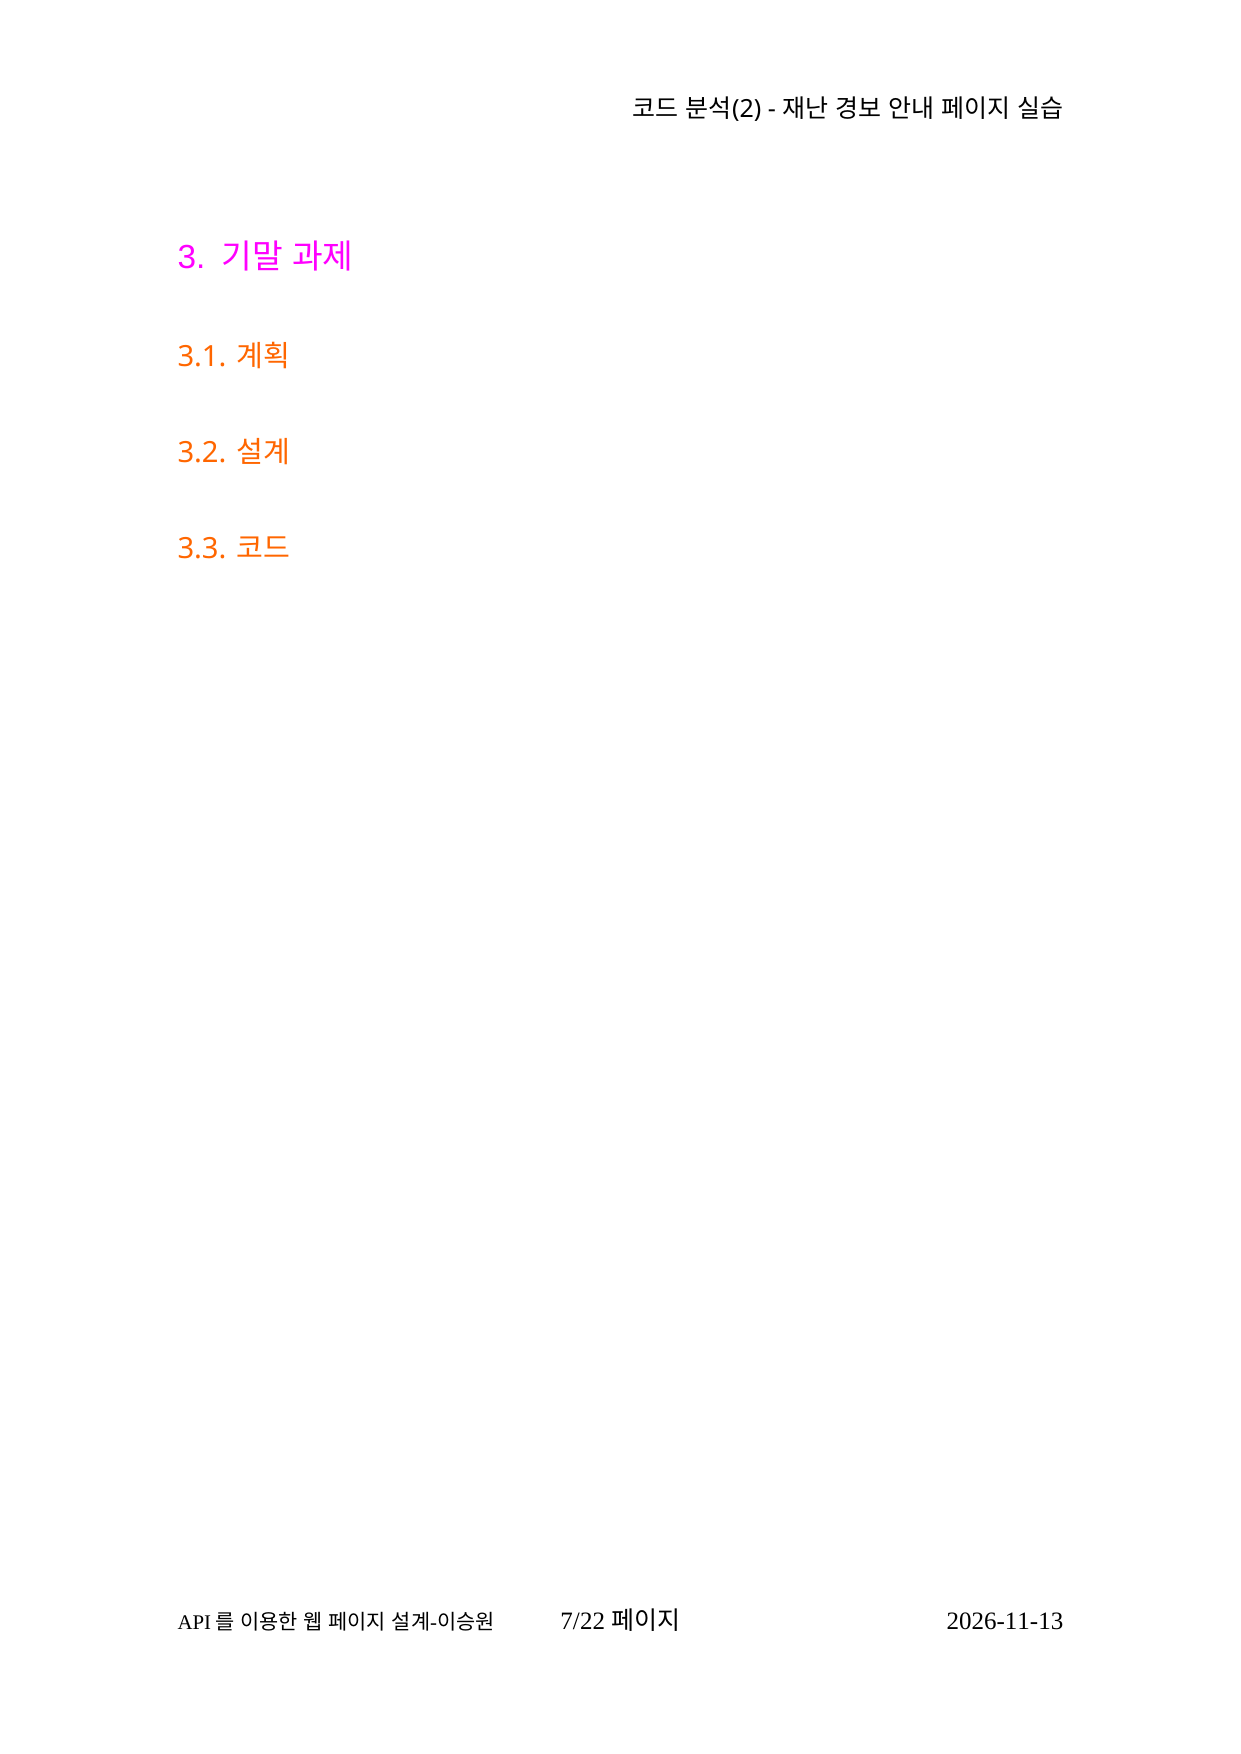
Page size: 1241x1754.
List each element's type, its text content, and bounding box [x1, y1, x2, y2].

subtitle 계획 [177, 316, 1063, 391]
subtitle 코드 [177, 508, 1063, 583]
subtitle 기말 과제 [177, 217, 1063, 292]
subtitle 설계 [177, 412, 1063, 487]
